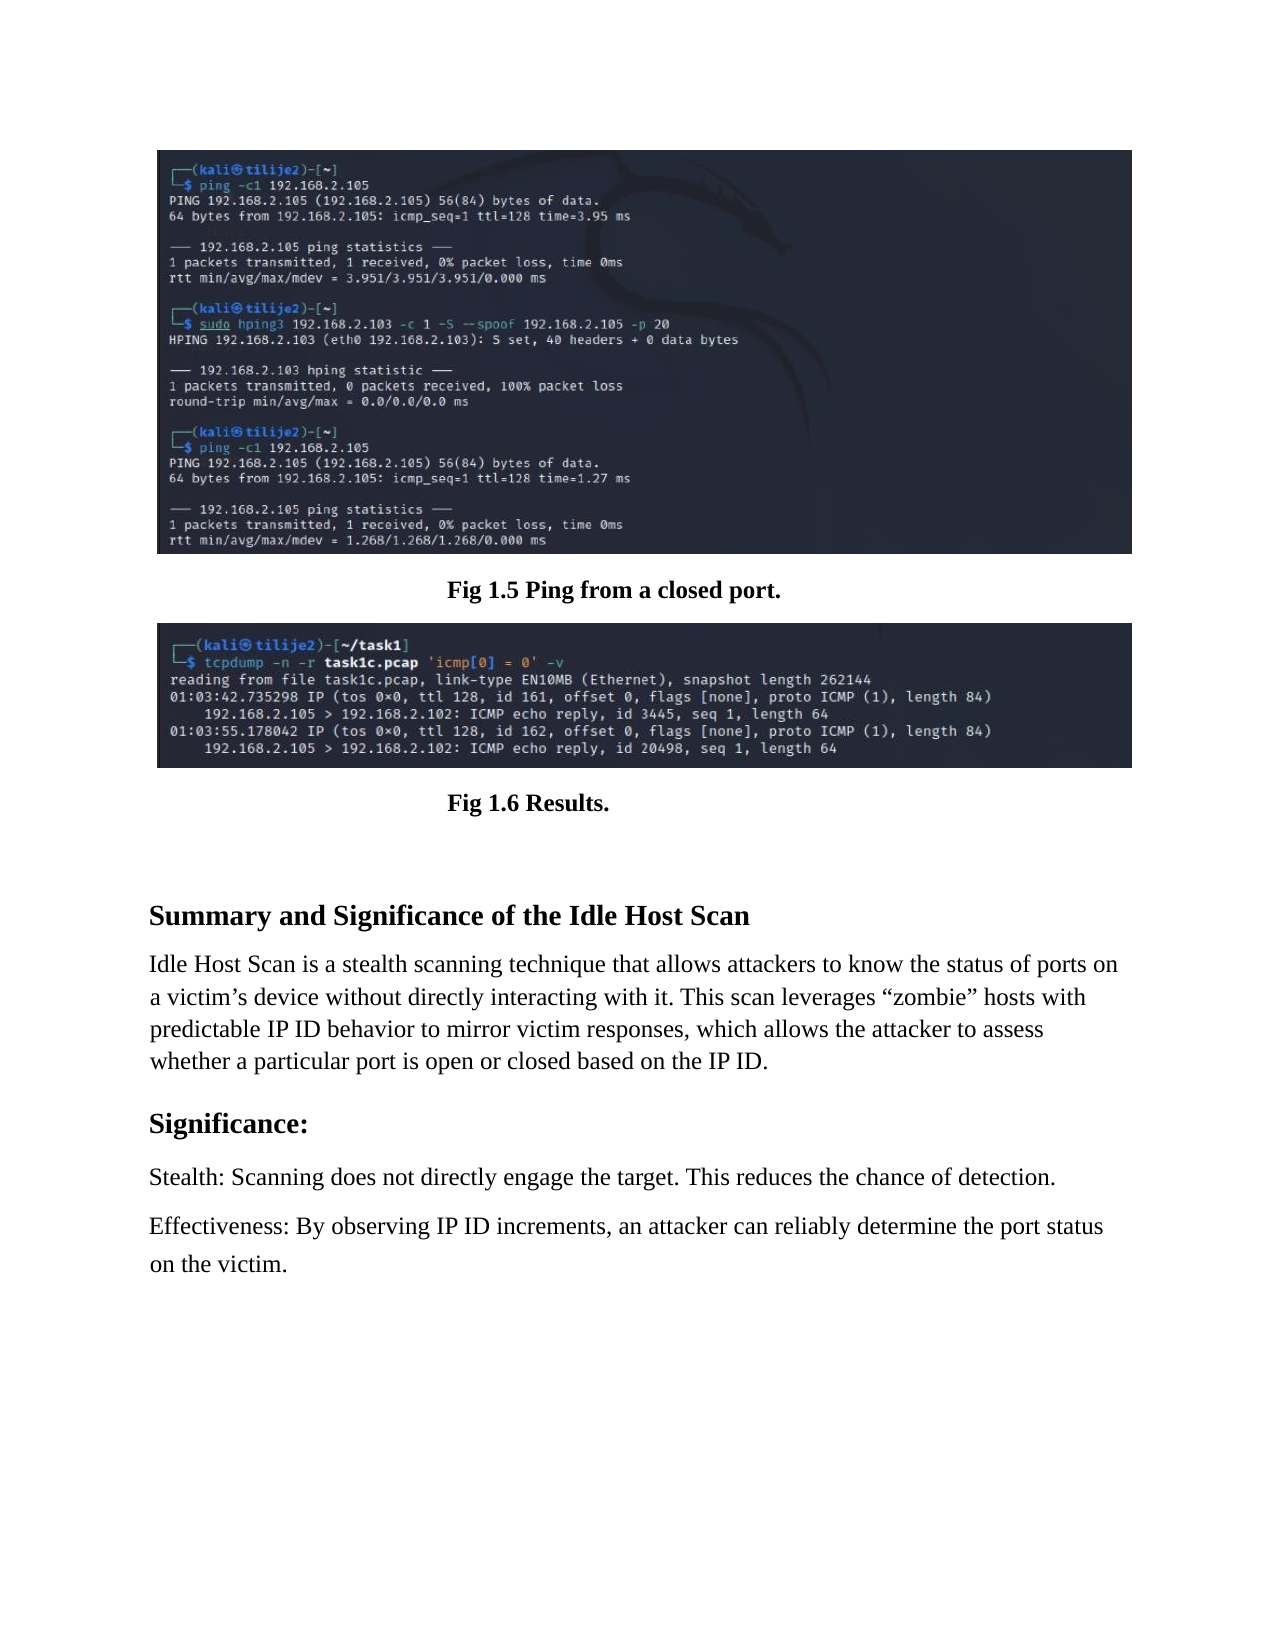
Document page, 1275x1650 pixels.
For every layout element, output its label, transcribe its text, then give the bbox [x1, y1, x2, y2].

subtitle Summary and Significance of the Idle Host Scan [148, 898, 1156, 932]
text Stealth: Scanning does not directly engage the target. This reduces the chance of detection. [148, 1162, 1125, 1191]
text Idle Host Scan is a stealth scanning technique that allows attackers to know the status of ports on a victim’s device without directly interacting with it. This scan leverages “zombie” hosts with predictable IP ID behavior to mirror victim responses, which allows the attacker to assess whether a particular port is open or closed based on the IP ID. [148, 949, 1125, 1075]
picture [157, 150, 1132, 554]
text Significance: [148, 1106, 1156, 1139]
picture [157, 623, 1132, 768]
text Fig 1.6 Results. [148, 788, 1207, 817]
text Fig 1.5 Ping from a closed port. [148, 575, 1207, 604]
text Effectiveness: By observing IP ID increments, an attacker can reliably determine the port status on the victim. [148, 1211, 1125, 1278]
